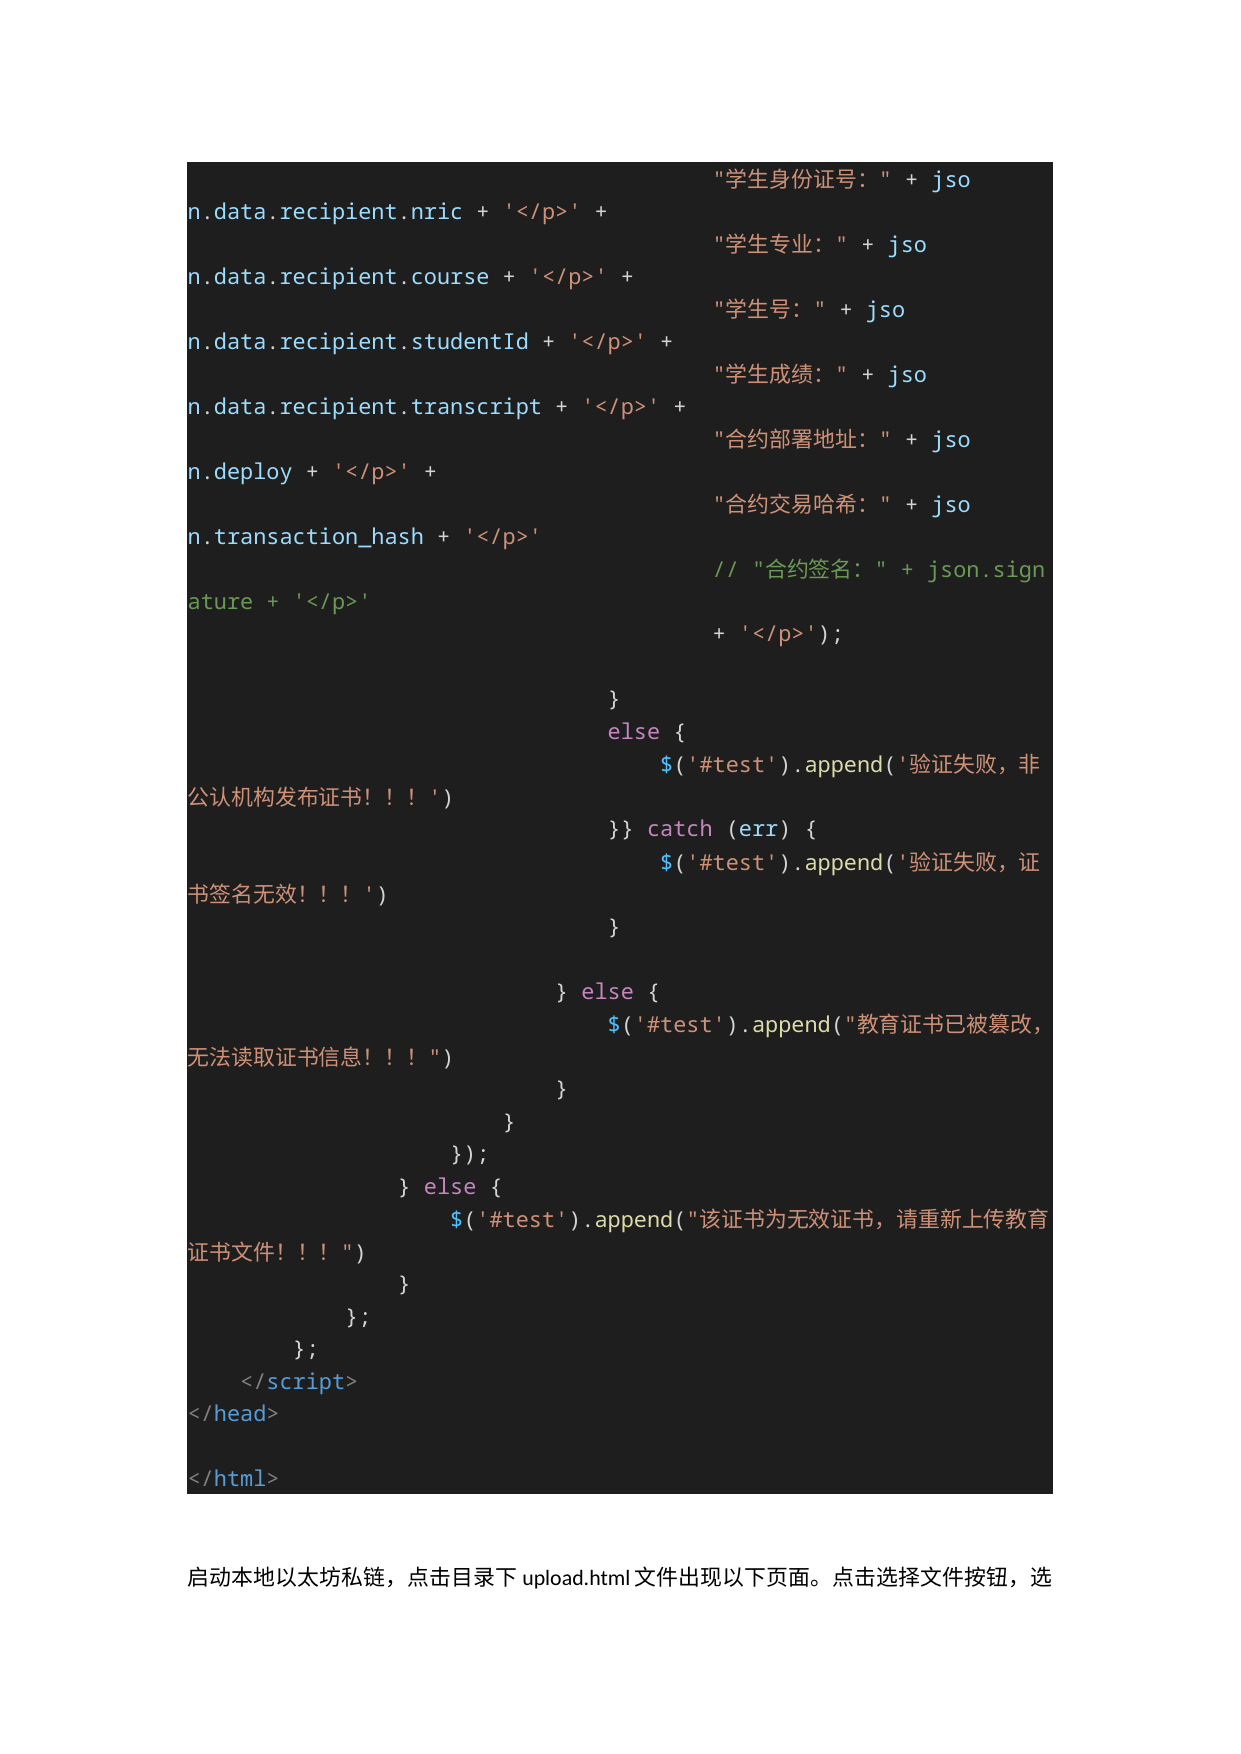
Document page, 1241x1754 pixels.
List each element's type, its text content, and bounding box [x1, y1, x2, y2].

text $('#test').append("教育证书已被篡改，无法读取证书信息！！！") [187, 1007, 1053, 1072]
text </html> [187, 1462, 1053, 1494]
text $('#test').append('验证失败，证书签名无效！！！') [187, 844, 1053, 909]
text $('#test').append("该证书为无效证书，请重新上传教育证书文件！！！") [187, 1202, 1053, 1267]
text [187, 1559, 1053, 1592]
text } else { [187, 1169, 1053, 1202]
text "合约交易哈希：" + json.transaction_hash + '</p>' [187, 487, 1053, 552]
text // "合约签名：" + json.signature + '</p>' [187, 552, 1053, 617]
text }} catch (err) { [187, 812, 1053, 844]
text } [187, 1104, 1053, 1137]
text + '</p>'); [187, 617, 1053, 649]
text } [187, 682, 1053, 714]
text "学生号：" + json.data.recipient.studentId + '</p>' + [187, 292, 1053, 357]
text } [187, 909, 1053, 942]
text "学生身份证号：" + json.data.recipient.nric + '</p>' + [187, 162, 1053, 227]
text }; [187, 1299, 1053, 1332]
text } [187, 1267, 1053, 1299]
text </script> [187, 1364, 1053, 1397]
text } [187, 1072, 1053, 1104]
text }); [187, 1137, 1053, 1169]
text </head> [187, 1397, 1053, 1429]
text $('#test').append('验证失败，非公认机构发布证书！！！') [187, 747, 1053, 812]
text } else { [187, 974, 1053, 1007]
text }; [187, 1332, 1053, 1364]
text else { [187, 714, 1053, 747]
text "学生成绩：" + json.data.recipient.transcript + '</p>' + [187, 357, 1053, 422]
text "学生专业：" + json.data.recipient.course + '</p>' + [187, 227, 1053, 292]
text "合约部署地址：" + json.deploy + '</p>' + [187, 422, 1053, 487]
